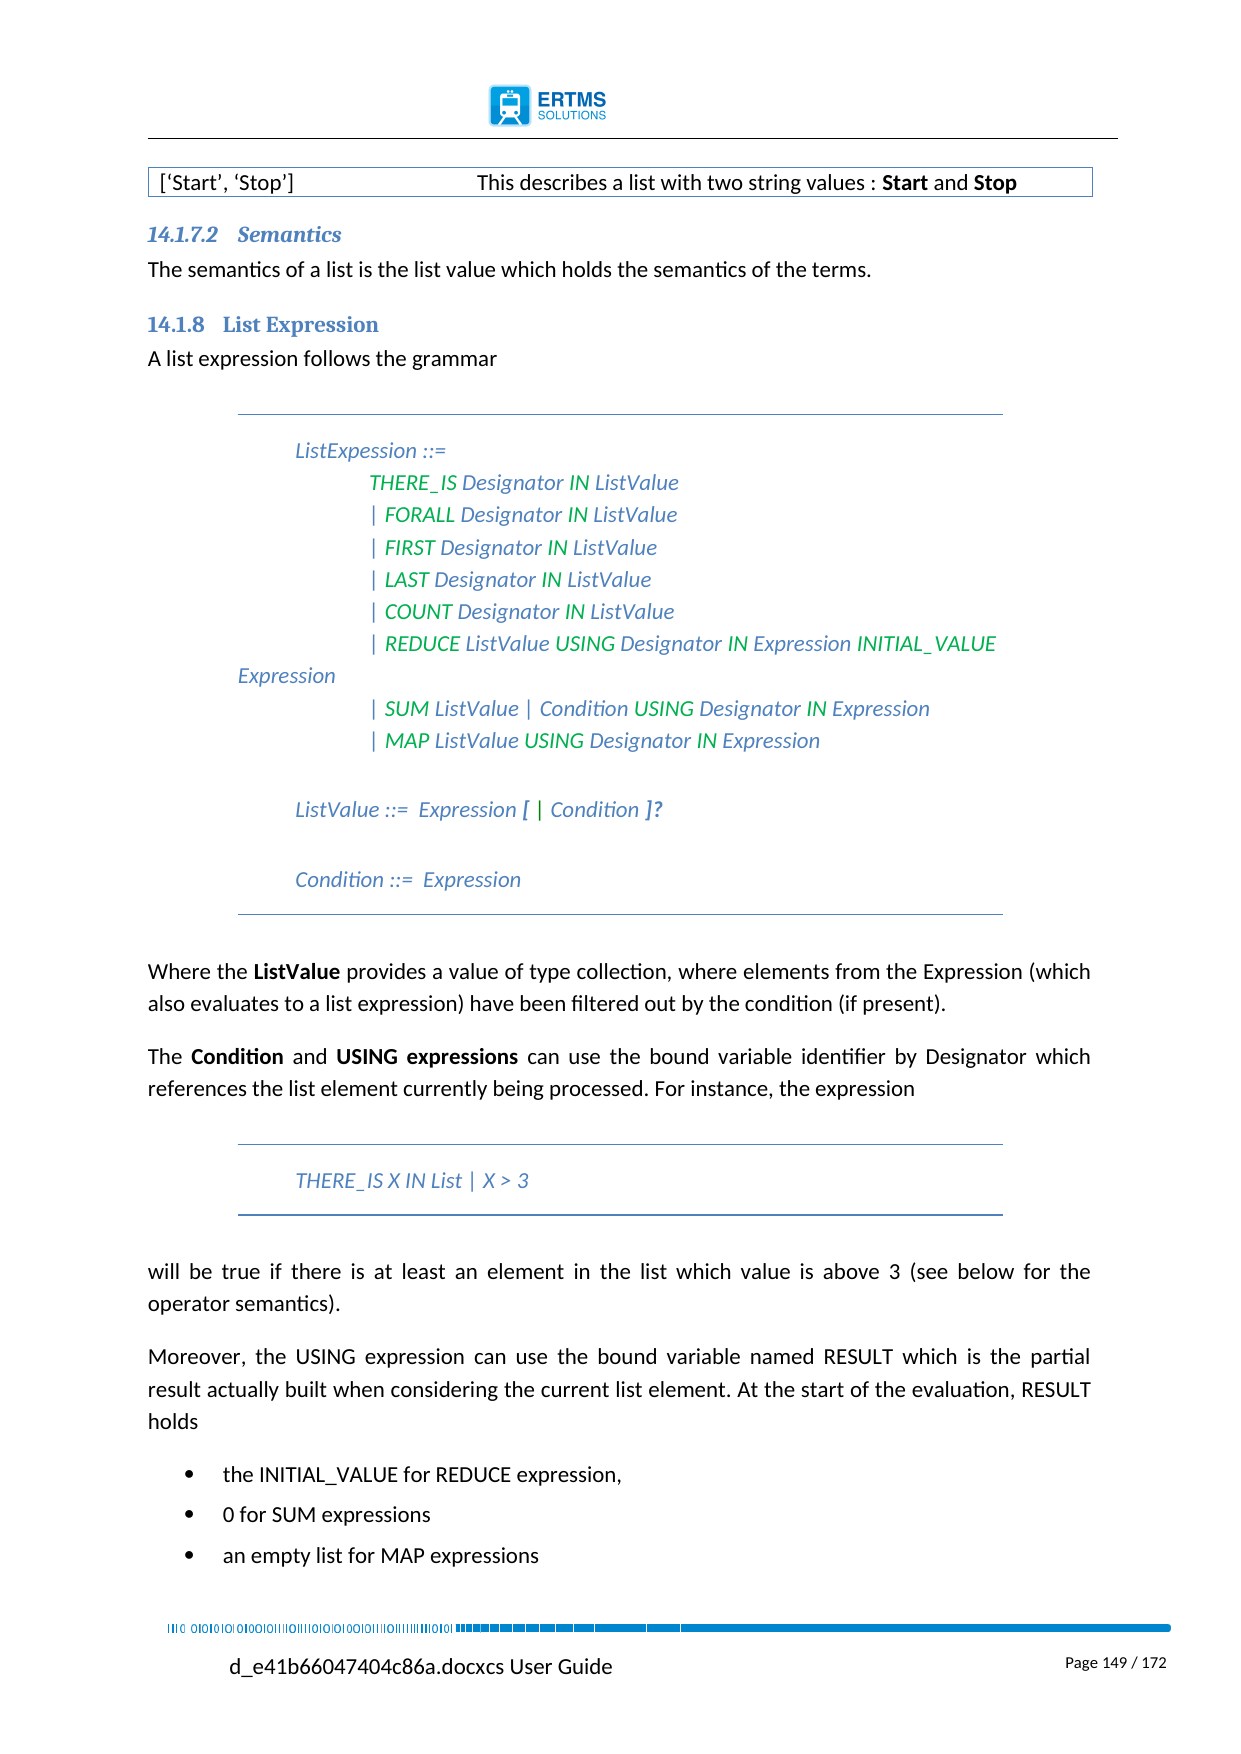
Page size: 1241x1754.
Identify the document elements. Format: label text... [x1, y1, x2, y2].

text Condition ::= Expression [238, 843, 1003, 914]
text Moreover, the USING expression can use the bound variable named RESULT which is the partial result actually built when considering the current list element. At the start of the evaluation, RESULT holds [148, 1342, 1093, 1435]
list 0 for SUM expressions [185, 1500, 1093, 1528]
subtitle Semantics [148, 222, 1093, 248]
list an empty list for MAP expressions [185, 1541, 1093, 1569]
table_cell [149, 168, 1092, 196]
subtitle List Expression [148, 312, 1093, 338]
text ListValue ::= Expression [ | Condition ]? [238, 774, 1003, 823]
text ListExpession ::= THERE_IS Designator IN ListValue | FORALL Designator IN ListValue | FIRST Designator IN ListValue | LAST Designator IN ListValue | COUNT Designator IN ListValue | REDUCE ListValue USING Designator IN Expression INITIAL_VALUE Expression | SUM ListValue | Condition USING Designator IN Expression | MAP ListValue USING Designator IN Expression [238, 415, 1003, 754]
picture [167, 1624, 1171, 1633]
text Where the ListValue provides a value of type collection, where elements from the Expression (which also evaluates to a list expression) have been filtered out by the condition (if present). [148, 957, 1093, 1017]
text A list expression follows the grammar [148, 344, 1093, 373]
text The semantics of a list is the list value which holds the semantics of the terms. [148, 255, 1093, 283]
text THERE_IS X IN List | X > 3 [238, 1145, 1003, 1214]
text will be true if there is at least an element in the list which value is above 3 (see below for the operator semantics). [148, 1257, 1093, 1317]
text The Condition and USING expressions can use the bound variable identifier by Designator which references the list element currently being processed. For instance, the expression [148, 1042, 1093, 1102]
list the INITIAL_VALUE for REDUCE expression, [185, 1460, 1093, 1488]
picture [477, 73, 617, 138]
